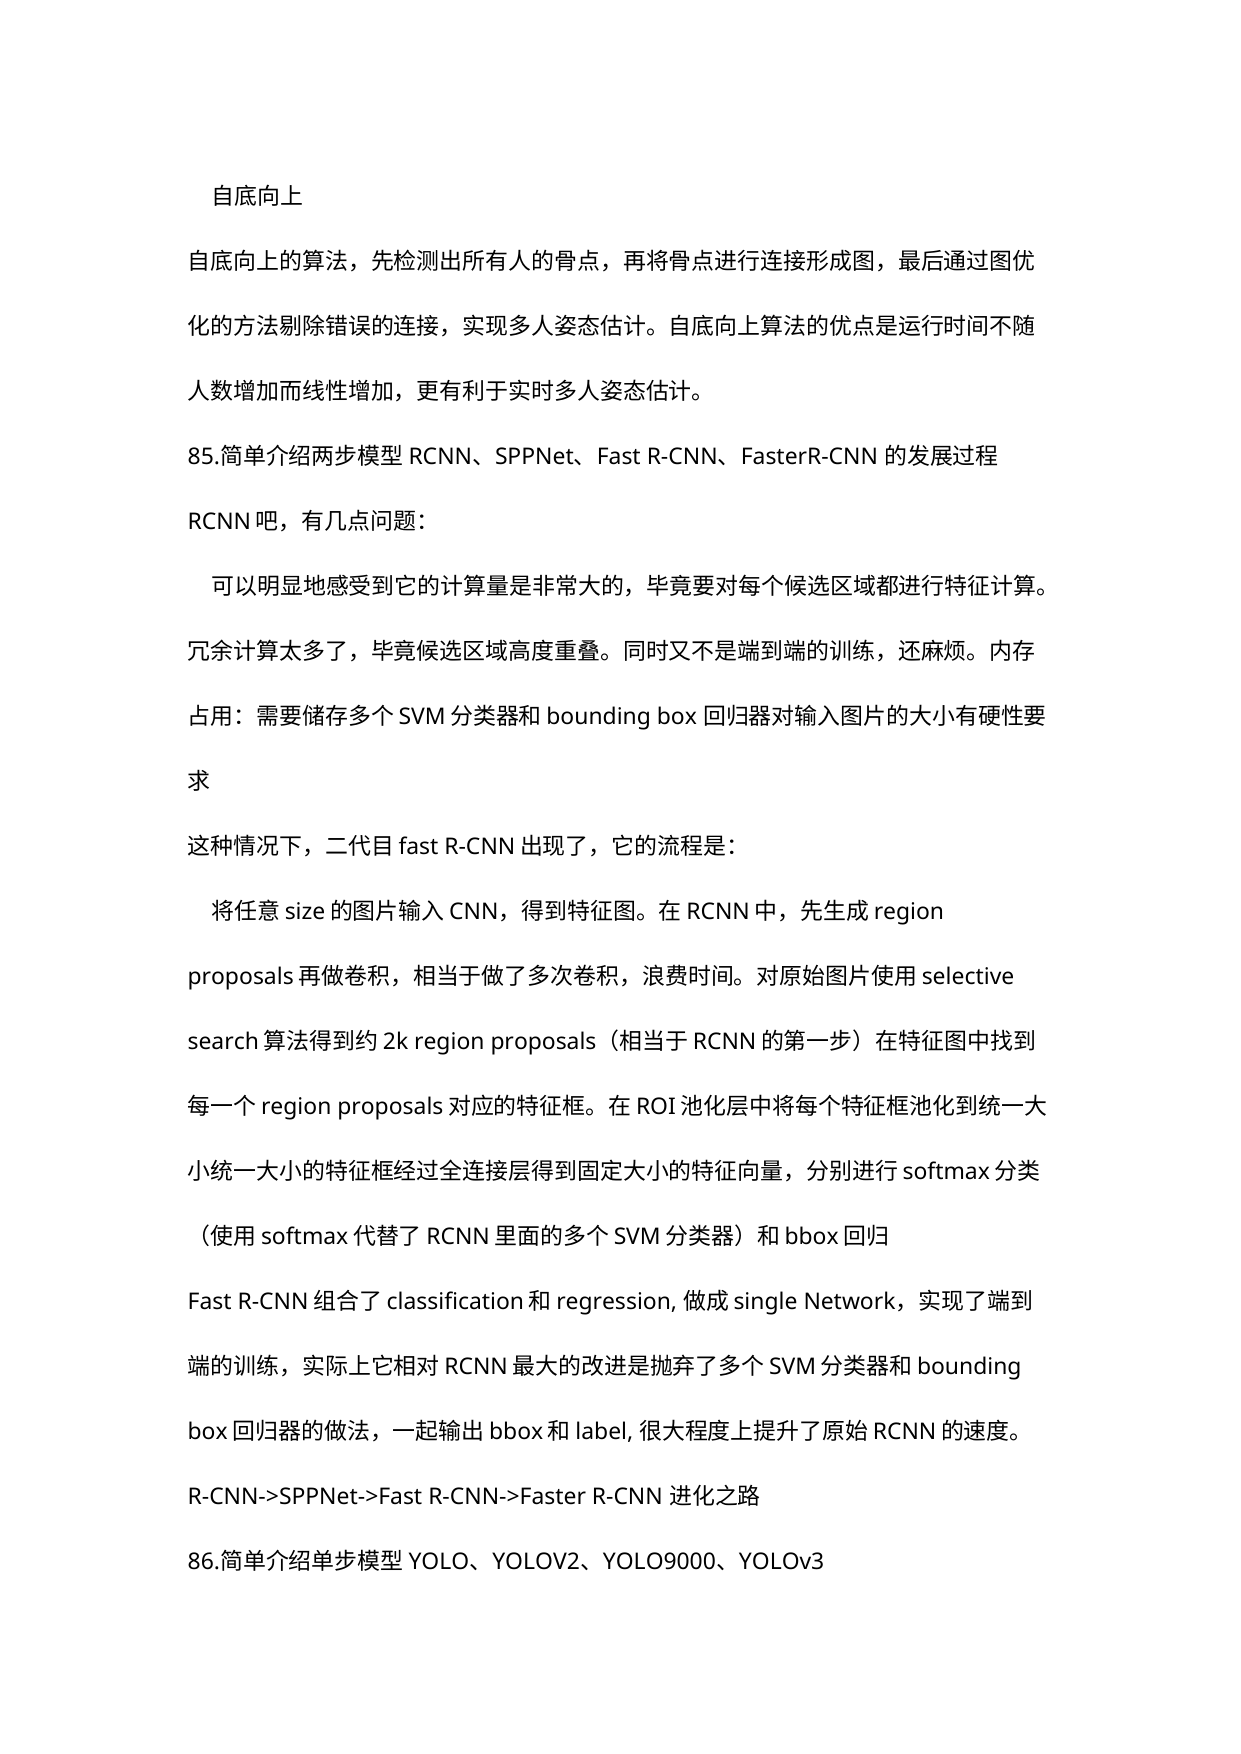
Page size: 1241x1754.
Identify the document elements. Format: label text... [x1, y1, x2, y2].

text RCNN吧，有几点问题： [187, 487, 1053, 552]
text 自底向上的算法，先检测出所有人的骨点，再将骨点进行连接形成图，最后通过图优化的方法剔除错误的连接，实现多人姿态估计。自底向上算法的优点是运行时间不随人数增加而线性增加，更有利于实时多人姿态估计。 [187, 227, 1053, 422]
text R-CNN->SPPNet->Fast R-CNN->Faster R-CNN 进化之路 [187, 1462, 1053, 1527]
text 自底向上 [187, 162, 1053, 227]
text 将任意size的图片输入CNN，得到特征图。在RCNN中，先生成region proposals再做卷积，相当于做了多次卷积，浪费时间。对原始图片使用selective search算法得到约2k region proposals（相当于RCNN的第一步）在特征图中找到每一个region proposals对应的特征框。在ROI池化层中将每个特征框池化到统一大小统一大小的特征框经过全连接层得到固定大小的特征向量，分别进行softmax分类（使用softmax代替了RCNN里面的多个SVM分类器）和bbox回归 [187, 877, 1053, 1267]
text 这种情况下，二代目fast R-CNN出现了，它的流程是： [187, 812, 1053, 877]
text Fast R-CNN组合了classification和regression, 做成single Network，实现了端到端的训练，实际上它相对RCNN最大的改进是抛弃了多个SVM分类器和bounding box回归器的做法，一起输出bbox和label, 很大程度上提升了原始RCNN的速度。 [187, 1267, 1053, 1462]
text 可以明显地感受到它的计算量是非常大的，毕竟要对每个候选区域都进行特征计算。冗余计算太多了，毕竟候选区域高度重叠。同时又不是端到端的训练，还麻烦。内存占用：需要储存多个SVM分类器和bounding box 回归器对输入图片的大小有硬性要求 [187, 552, 1053, 812]
text 85.简单介绍两步模型 RCNN、SPPNet、Fast R-CNN、FasterR-CNN 的发展过程 [187, 422, 1053, 487]
text 86.简单介绍单步模型 YOLO、YOLOV2、YOLO9000、YOLOv3 [187, 1527, 1053, 1592]
